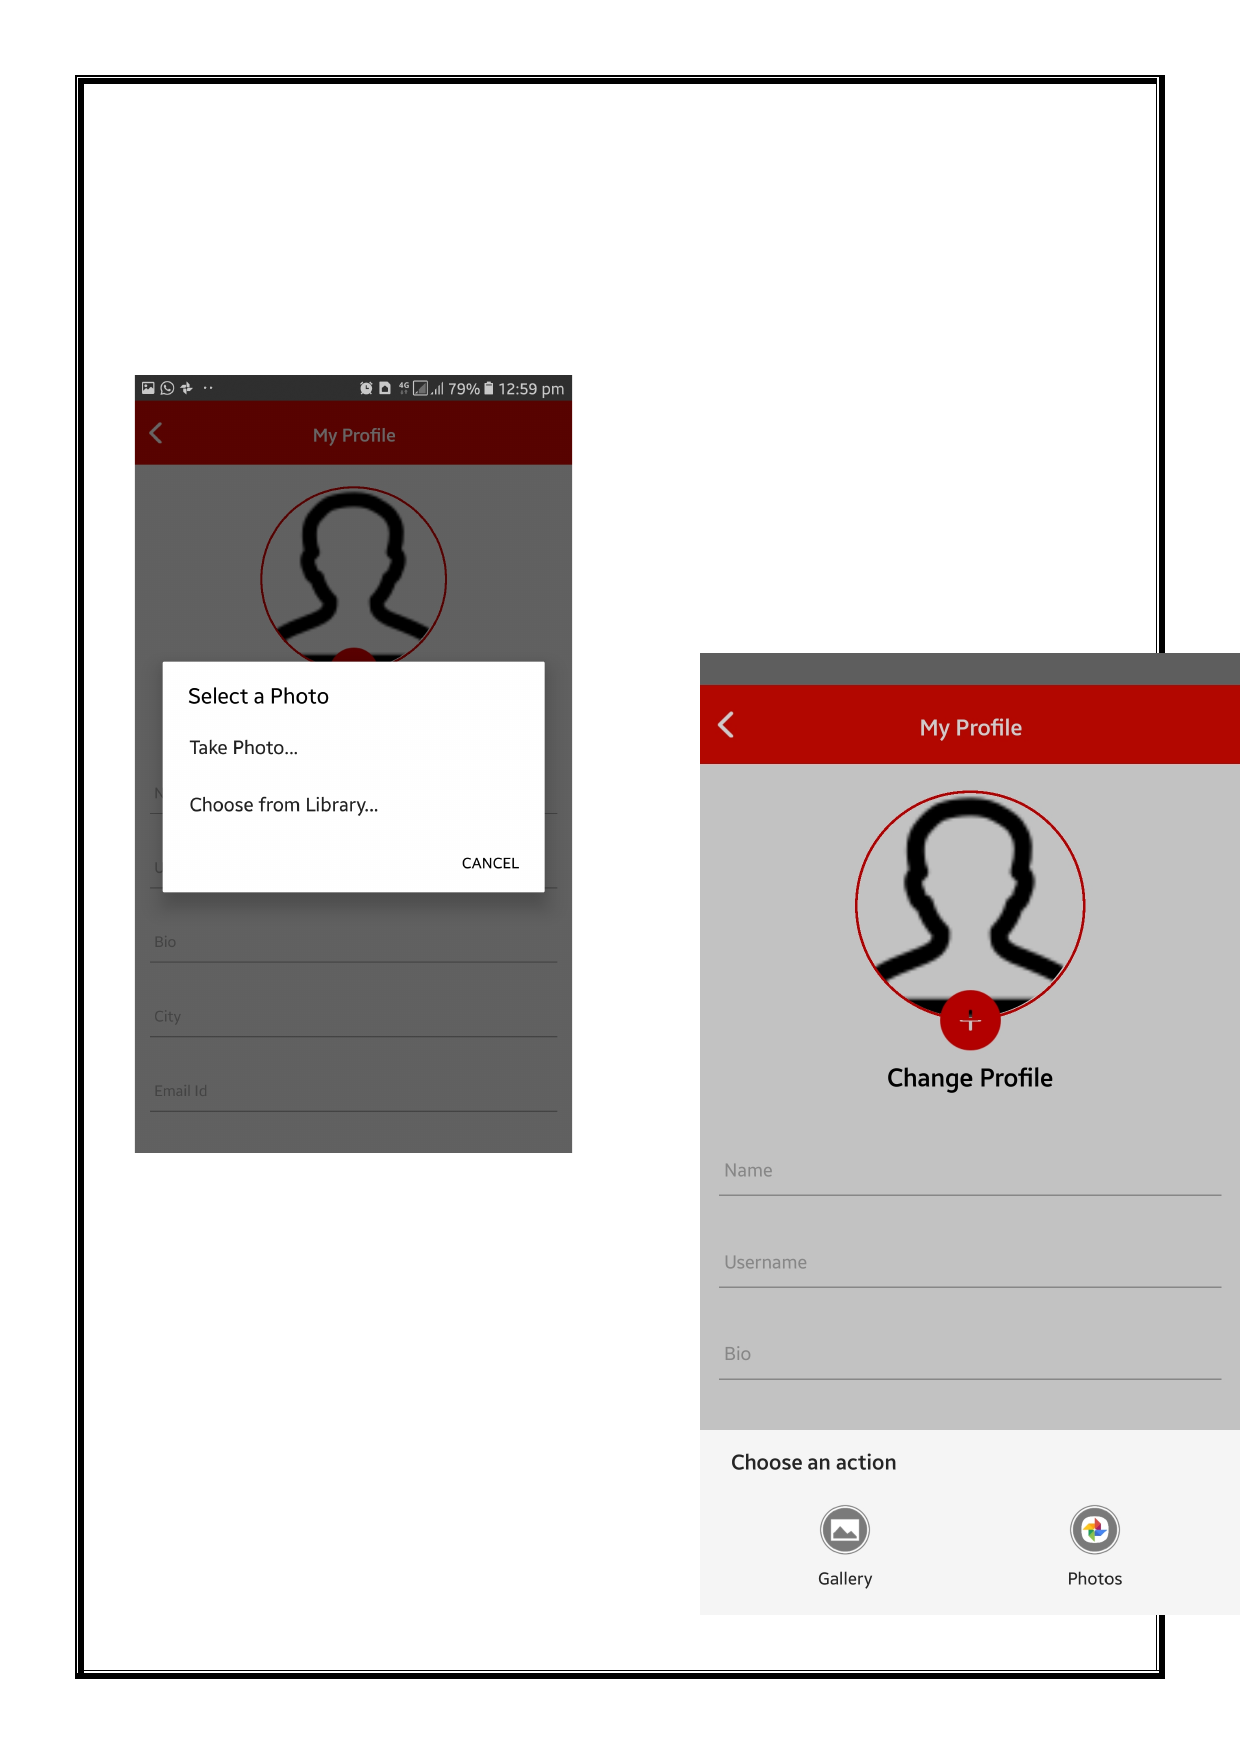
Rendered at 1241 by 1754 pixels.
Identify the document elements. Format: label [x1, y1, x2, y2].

picture [134, 375, 573, 1153]
picture [700, 653, 1240, 1615]
